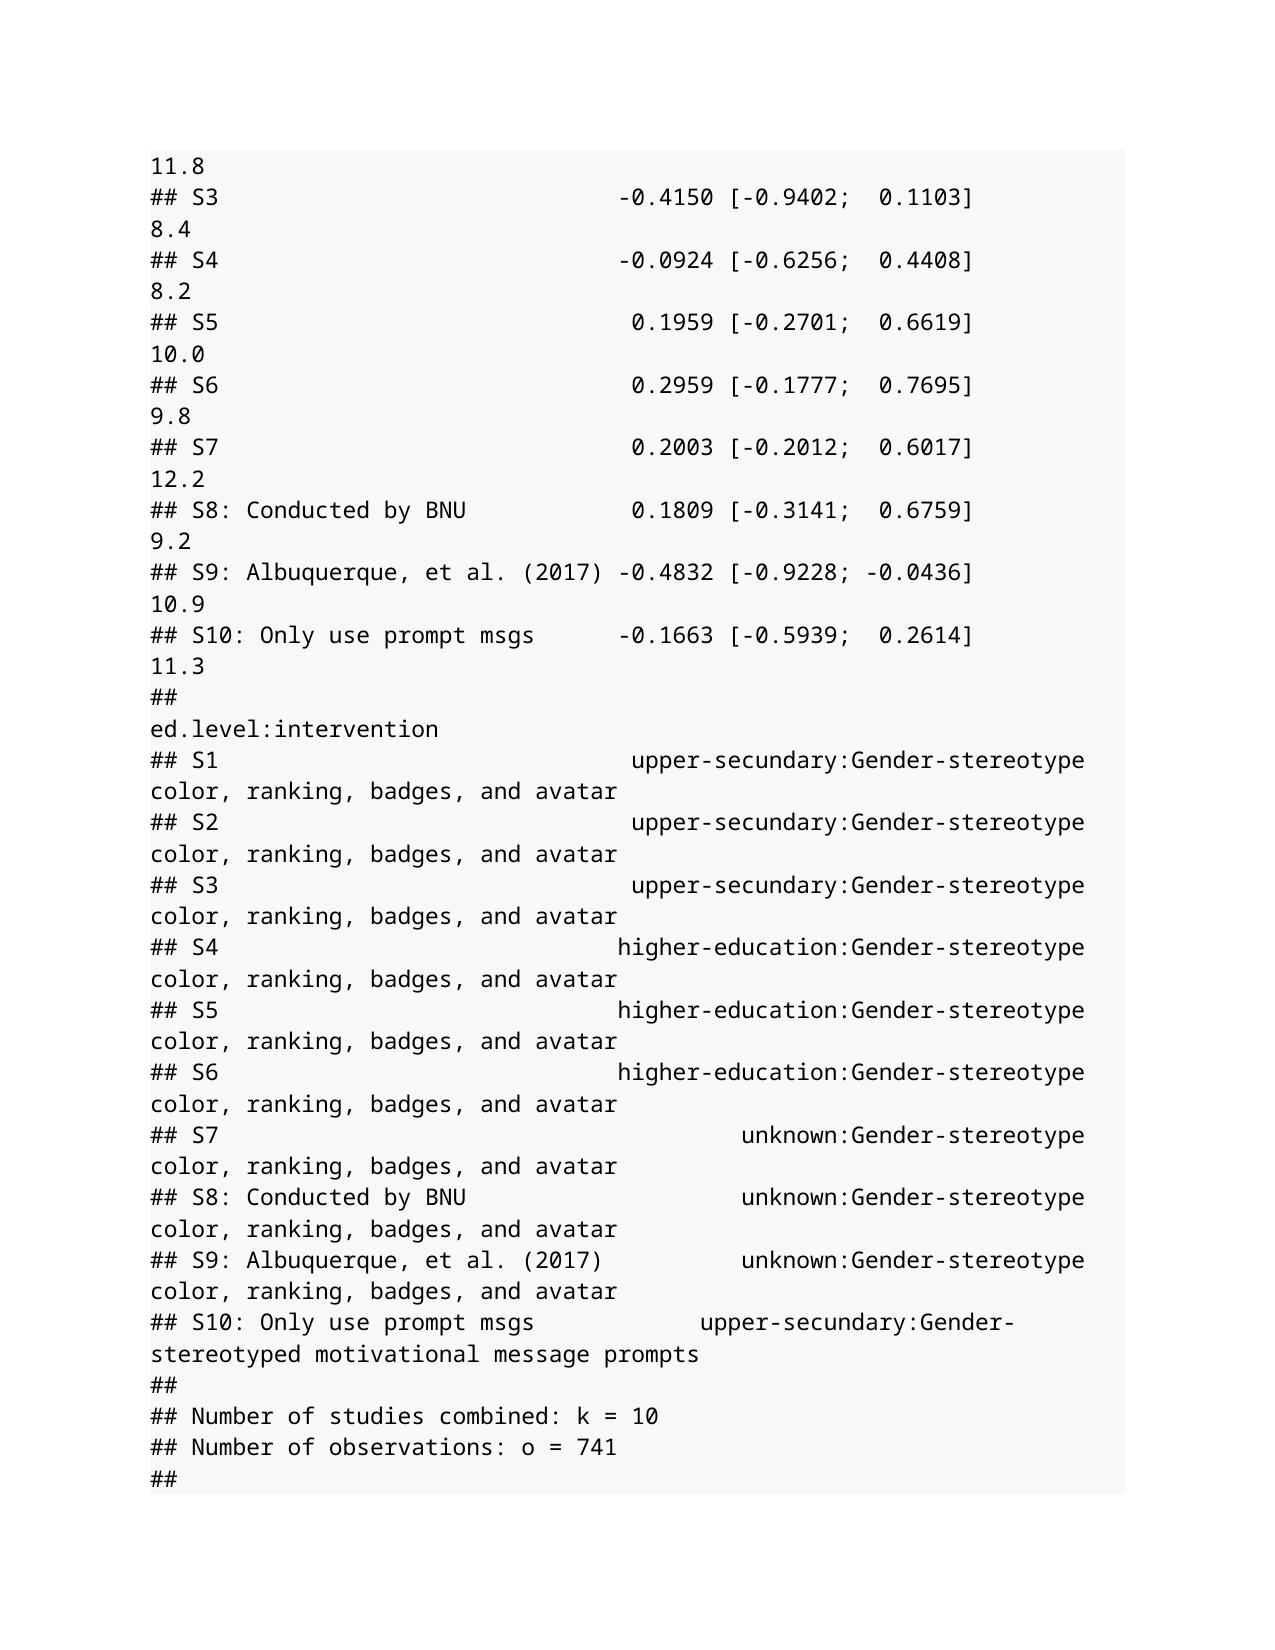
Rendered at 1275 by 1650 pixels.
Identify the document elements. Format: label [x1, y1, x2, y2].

text [150, 150, 1125, 1494]
